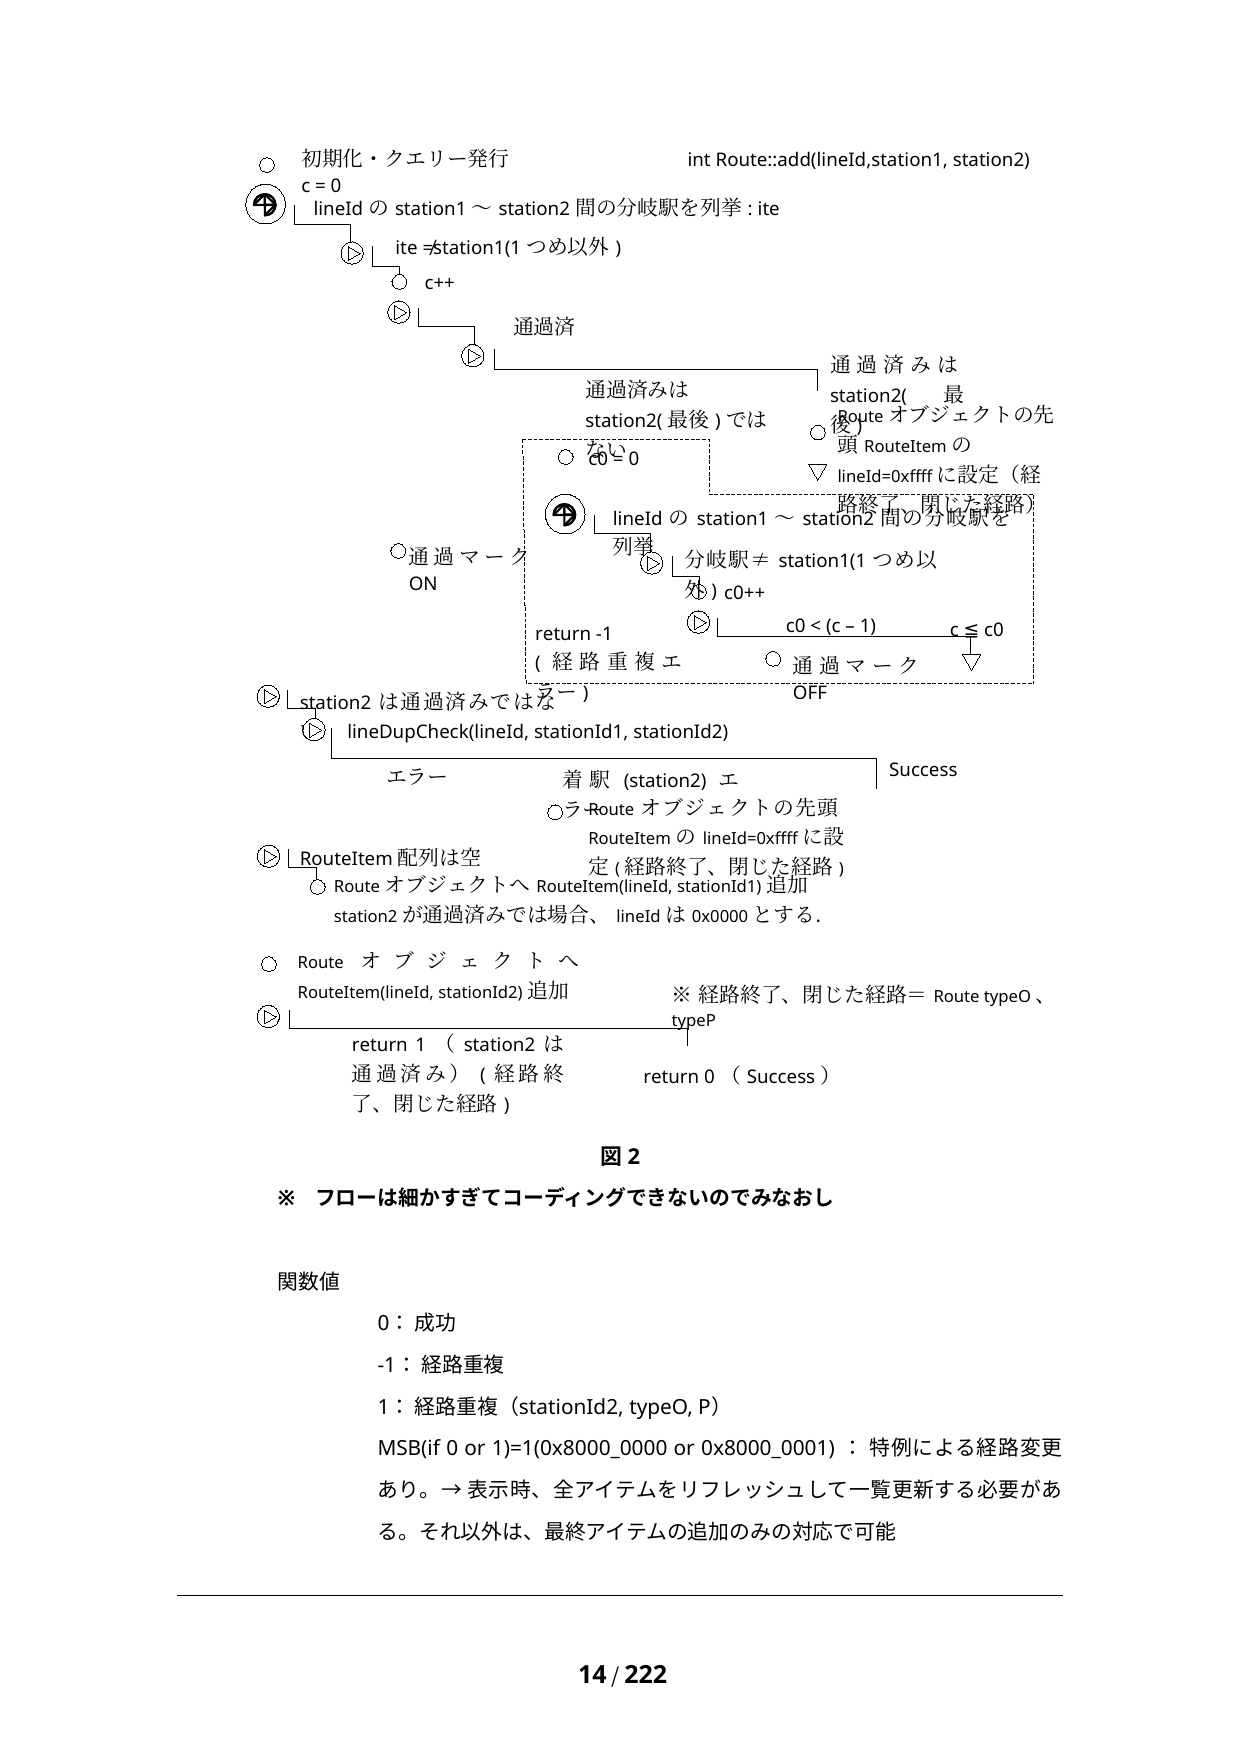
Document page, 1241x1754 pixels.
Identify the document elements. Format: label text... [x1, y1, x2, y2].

list フローは細かすぎてコーディングできないのでみなおし [277, 1176, 1063, 1218]
text 1： 経路重複（stationId2, typeO, P） [377, 1384, 1063, 1426]
text ‐1： 経路重複 [377, 1343, 1063, 1384]
text 関数値 [277, 1259, 1063, 1301]
text 図 2 [177, 1134, 1063, 1176]
text MSB(if 0 or 1)=1(0x8000_0000 or 0x8000_0001) ： 特例による経路変更あり。→ 表示時、全アイテムをリフレッシュして一覧更新する必要がある。それ以外は、最終アイテムの追加のみの対応で可能 [377, 1426, 1063, 1551]
text 0： 成功 [377, 1301, 1063, 1343]
